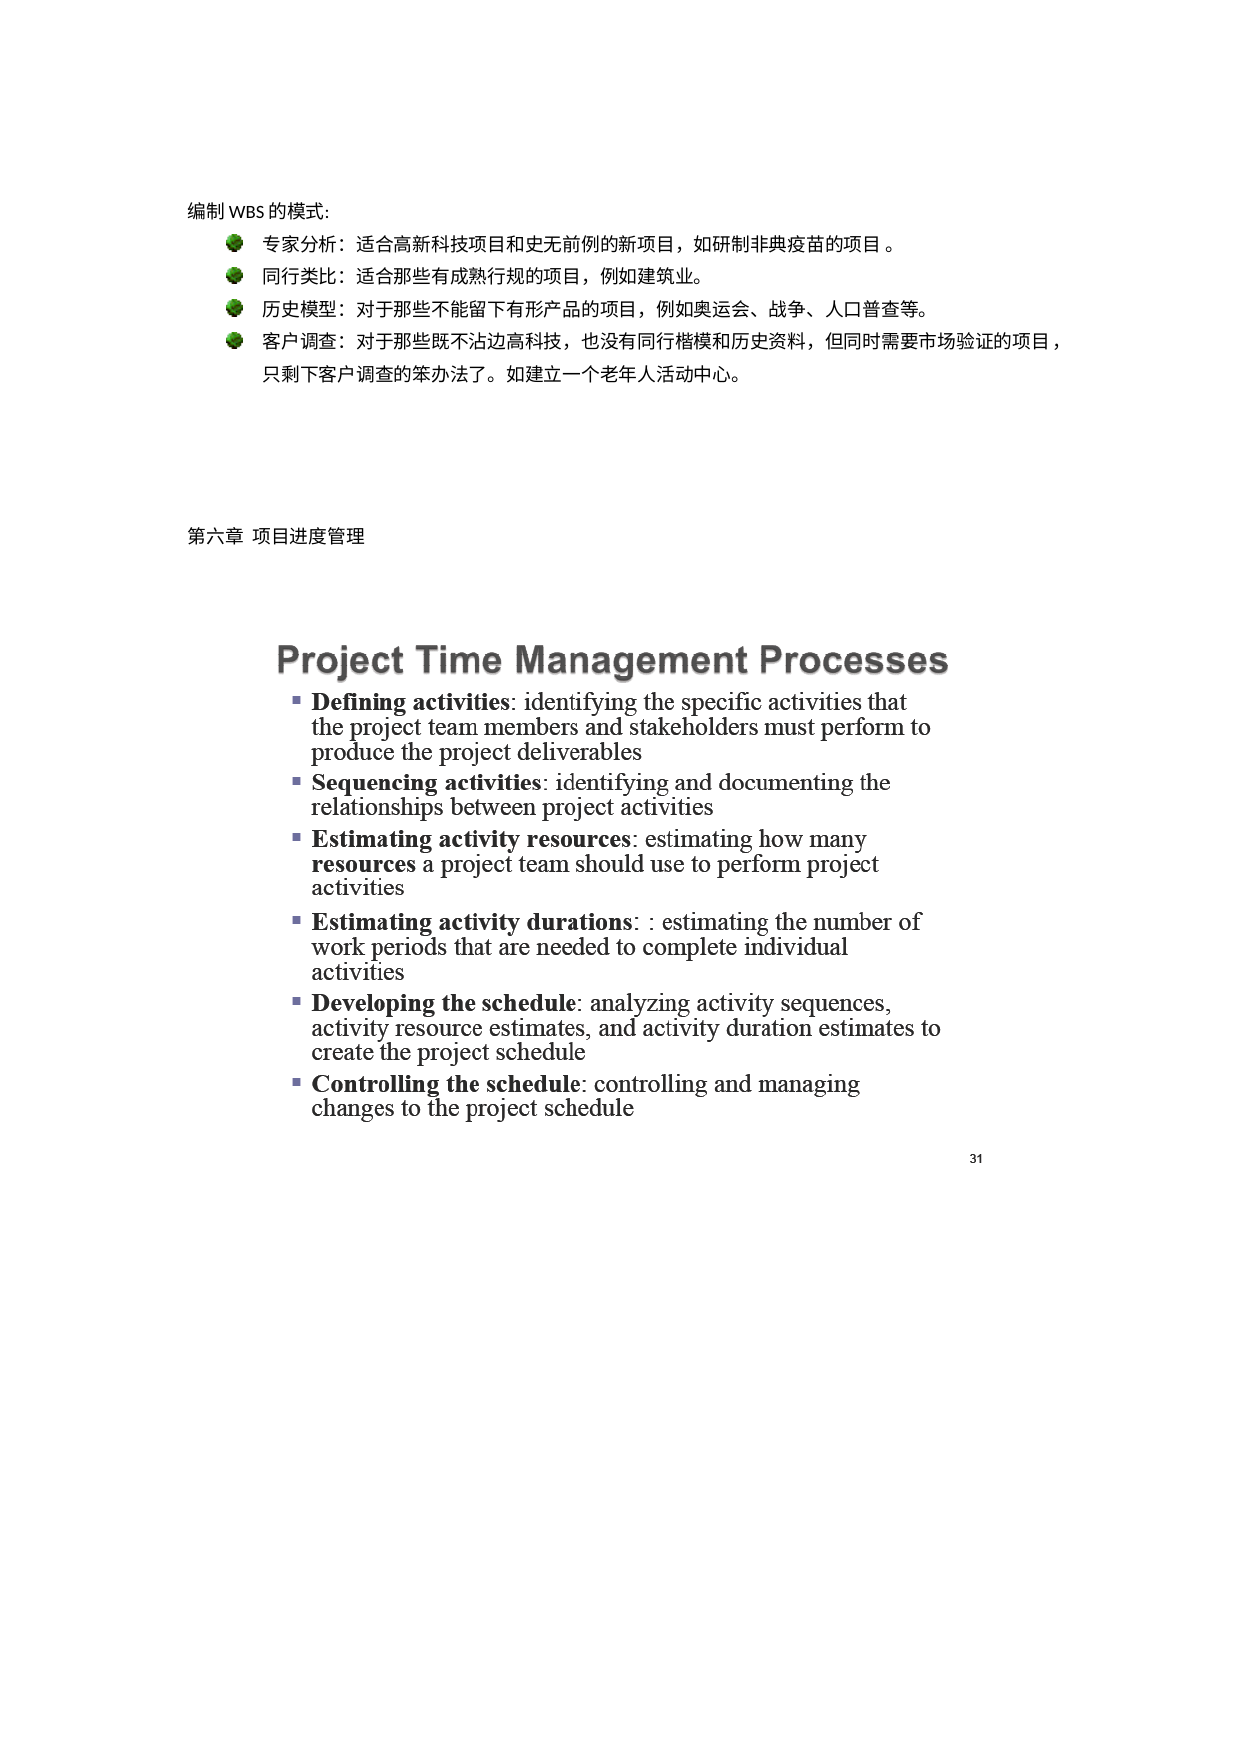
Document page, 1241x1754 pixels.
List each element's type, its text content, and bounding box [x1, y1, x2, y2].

list 历史模型：对于那些不能留下有形产品的项目，例如奥运会、战争、人口普查等。 [225, 292, 1053, 324]
picture [226, 299, 243, 317]
list 客户调查：对于那些既不沾边高科技，也没有同行楷模和历史资料，但同时需要市场验证的项目，只剩下客户调查的笨办法了。如建立一个老年人活动中心。 [225, 324, 1053, 389]
list 同行类比：适合那些有成熟行规的项目，例如建筑业。 [225, 259, 1053, 292]
text 编制WBS的模式: [187, 194, 1053, 227]
picture [226, 234, 243, 252]
list 专家分析：适合高新科技项目和史无前例的新项目，如研制非典疫苗的项目 。 [225, 227, 1053, 259]
picture [226, 332, 243, 349]
picture [226, 267, 243, 284]
text 第六章 项目进度管理 [187, 519, 1053, 552]
